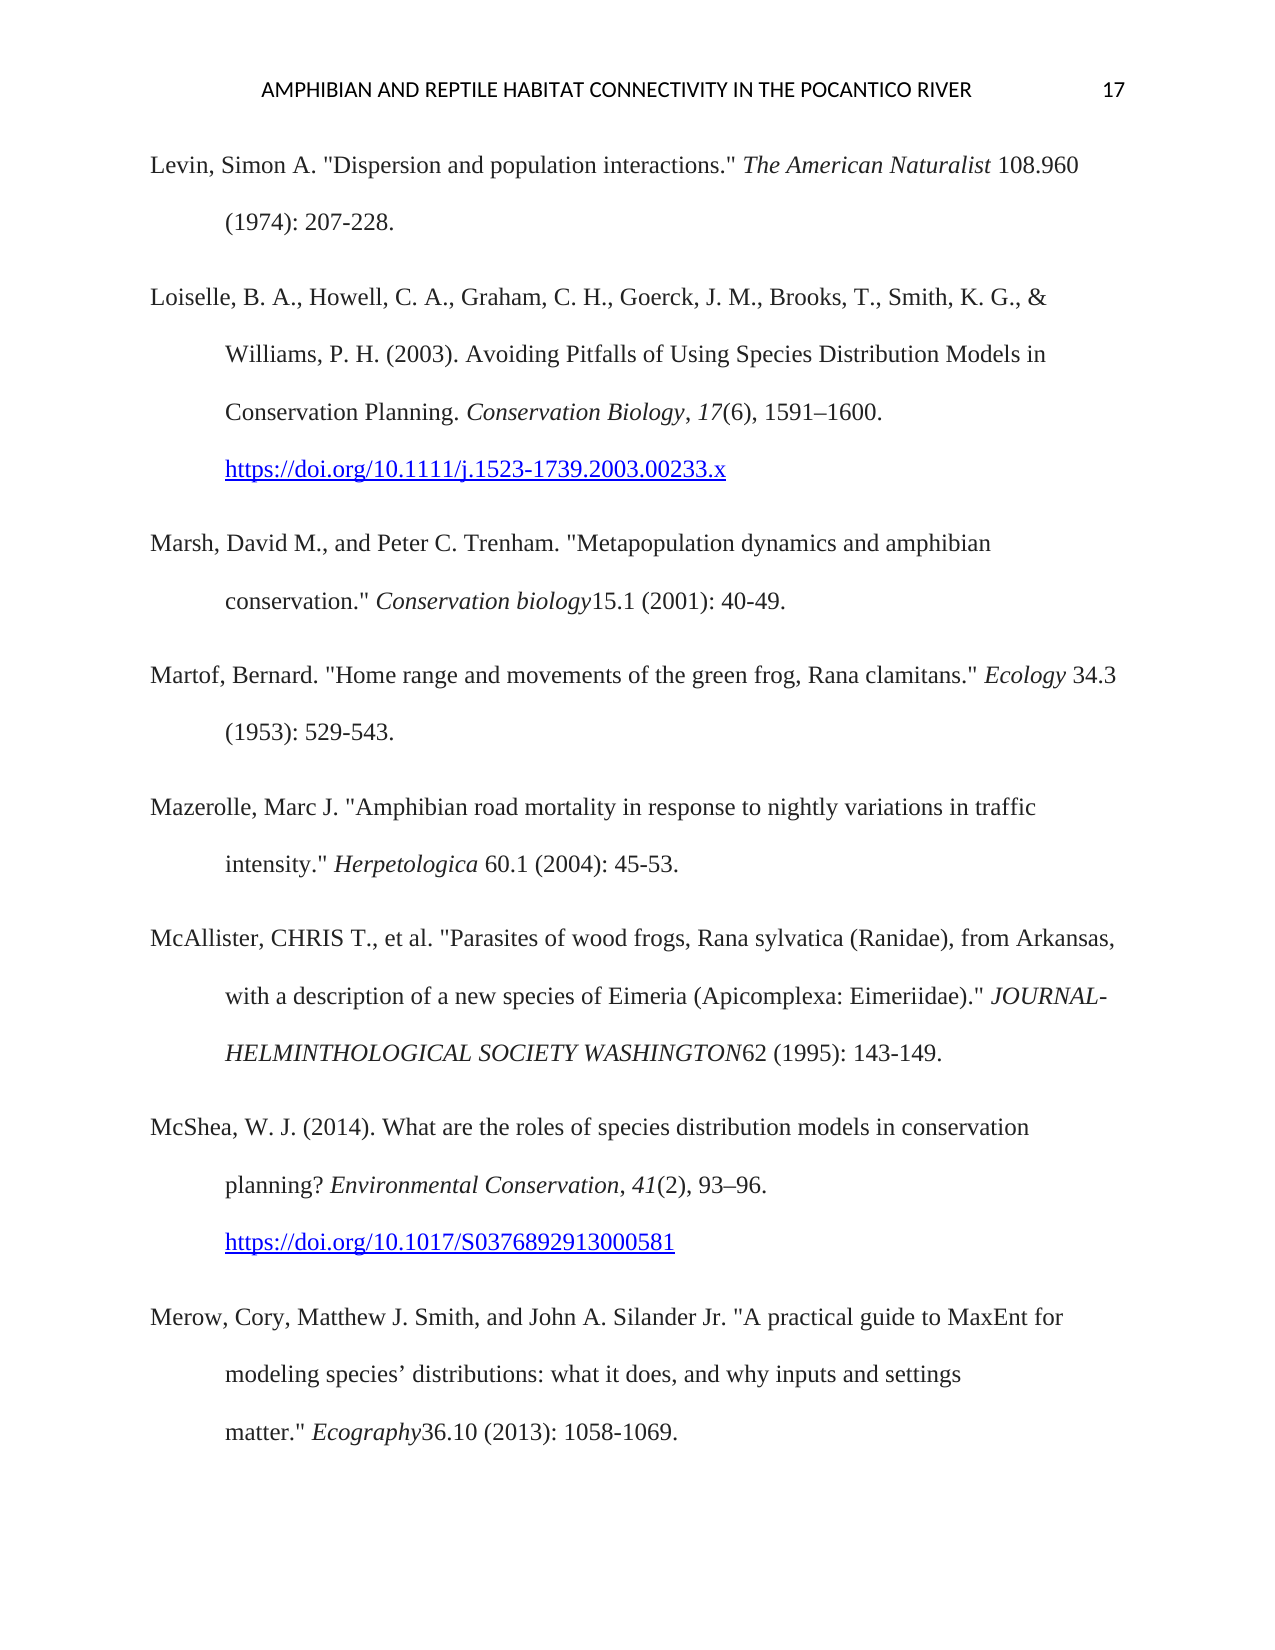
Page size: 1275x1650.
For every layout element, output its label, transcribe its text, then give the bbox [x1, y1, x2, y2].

text Levin, Simon A. "Dispersion and population interactions." The American Naturalist 108.960 (1974): 207-228. [150, 150, 1125, 236]
text Marsh, David M., and Peter C. Trenham. "Metapopulation dynamics and amphibian conservation." Conservation biology15.1 (2001): 40-49. [150, 528, 1125, 614]
text McShea, W. J. (2014). What are the roles of species distribution models in conservation planning? Environmental Conservation, 41(2), 93–96. https://doi.org/10.1017/S0376892913000581 [150, 1112, 1125, 1256]
text Mazerolle, Marc J. "Amphibian road mortality in response to nightly variations in traffic intensity." Herpetologica 60.1 (2004): 45-53. [150, 792, 1125, 878]
text McAllister, CHRIS T., et al. "Parasites of wood frogs, Rana sylvatica (Ranidae), from Arkansas, with a description of a new species of Eimeria (Apicomplexa: Eimeriidae)." JOURNAL-HELMINTHOLOGICAL SOCIETY WASHINGTON62 (1995): 143-149. [150, 923, 1125, 1067]
text Martof, Bernard. "Home range and movements of the green frog, Rana clamitans." Ecology 34.3 (1953): 529-543. [150, 660, 1125, 746]
text Merow, Cory, Matthew J. Smith, and John A. Silander Jr. "A practical guide to MaxEnt for modeling species’ distributions: what it does, and why inputs and settings matter." Ecography36.10 (2013): 1058-1069. [150, 1302, 1125, 1445]
text Loiselle, B. A., Howell, C. A., Graham, C. H., Goerck, J. M., Brooks, T., Smith, K. G., & Williams, P. H. (2003). Avoiding Pitfalls of Using Species Distribution Models in Conservation Planning. Conservation Biology, 17(6), 1591–1600. https://doi.org/10.1111/j.1523-1739.2003.00233.x [150, 282, 1125, 483]
